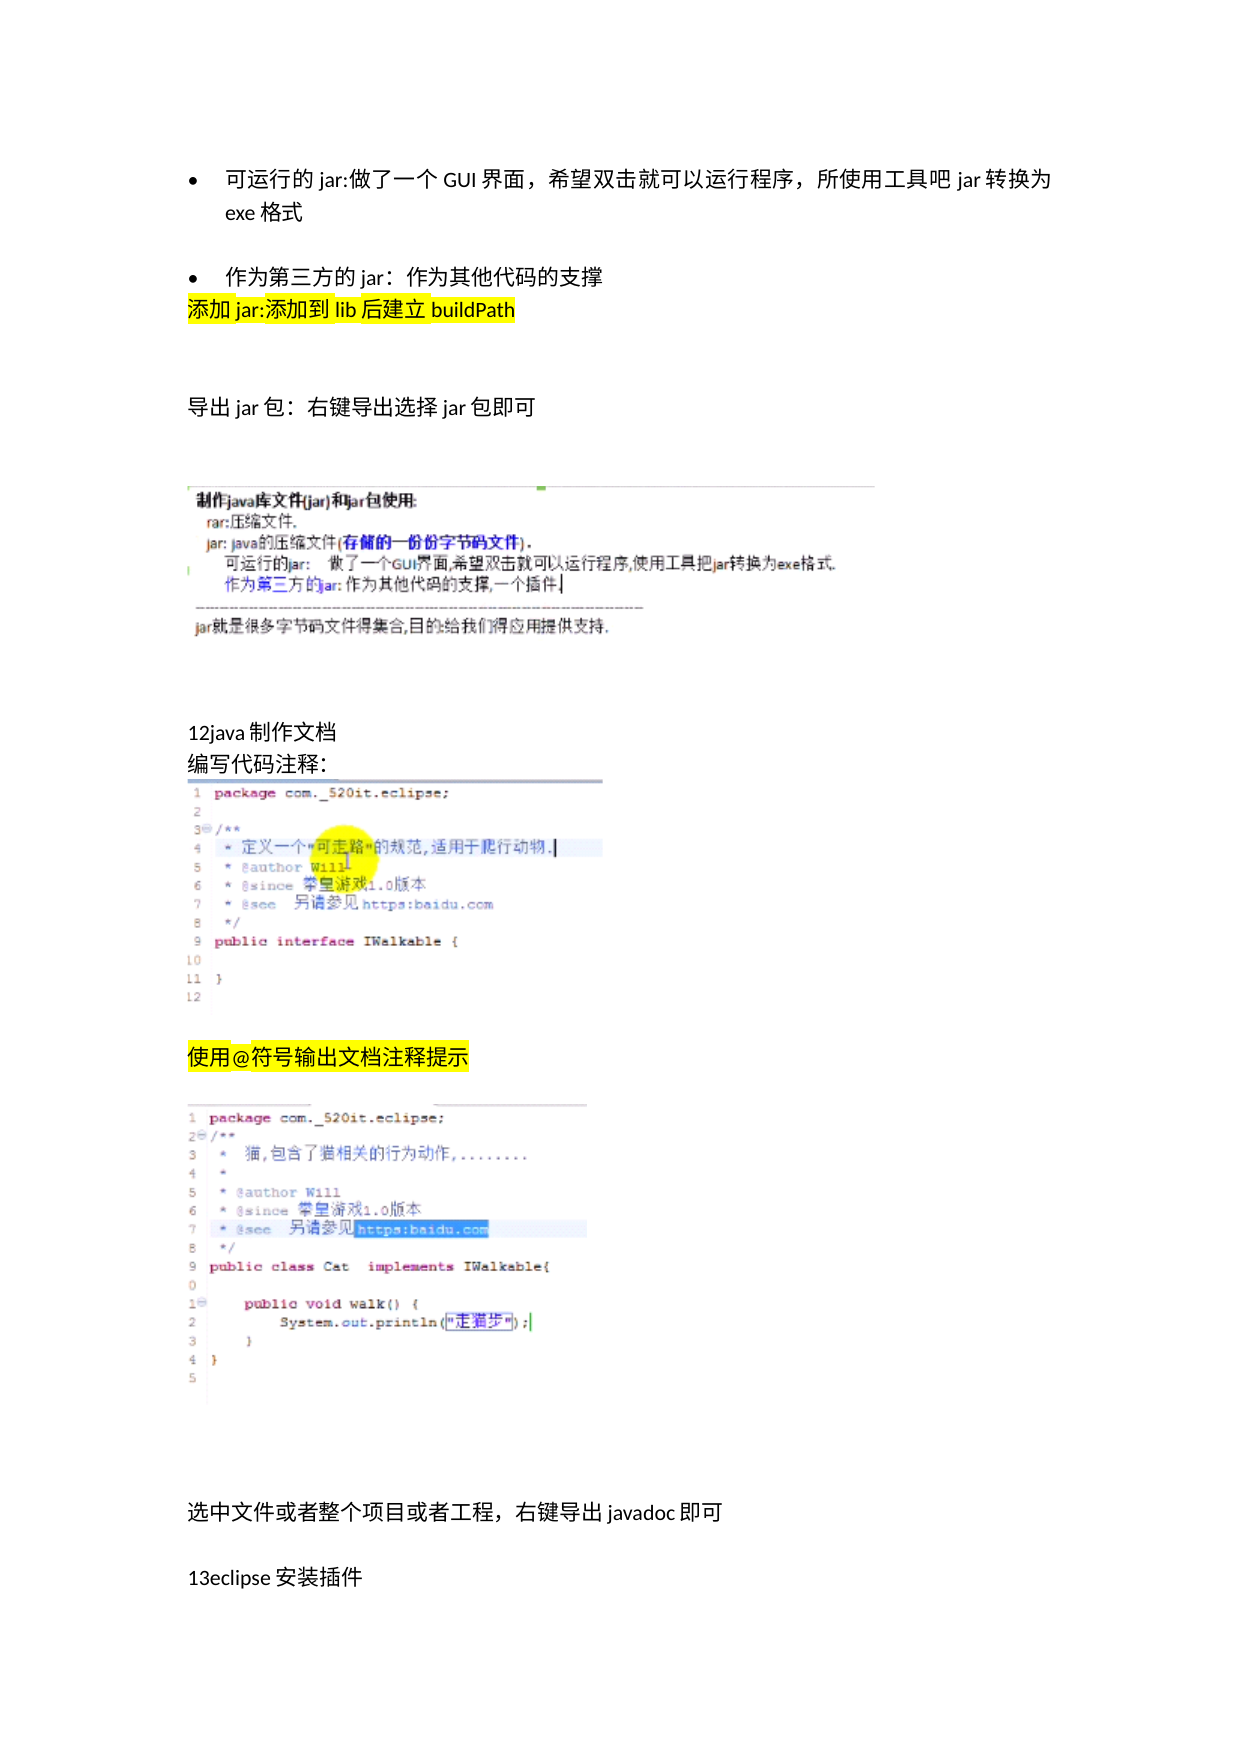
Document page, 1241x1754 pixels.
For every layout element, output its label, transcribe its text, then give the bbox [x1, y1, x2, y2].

text 添加jar:添加到lib后建立buildPath [187, 292, 1053, 324]
list 可运行的jar:做了一个GUI界面，希望双击就可以运行程序，所使用工具吧jar转换为exe格式 [187, 162, 1053, 227]
text 12java制作文档 [187, 714, 1053, 747]
text 导出jar包：右键导出选择jar包即可 [187, 389, 1053, 422]
text 使用@符号输出文档注释提示 [187, 1039, 1053, 1072]
picture [187, 1104, 587, 1405]
picture [187, 779, 603, 1015]
text 13eclipse安装插件 [187, 1559, 1053, 1592]
text 选中文件或者整个项目或者工程，右键导出javadoc即可 [187, 1494, 1053, 1527]
text 编写代码注释： [187, 747, 1053, 779]
picture [187, 486, 875, 644]
list 作为第三方的jar：作为其他代码的支撑 [187, 259, 1053, 292]
